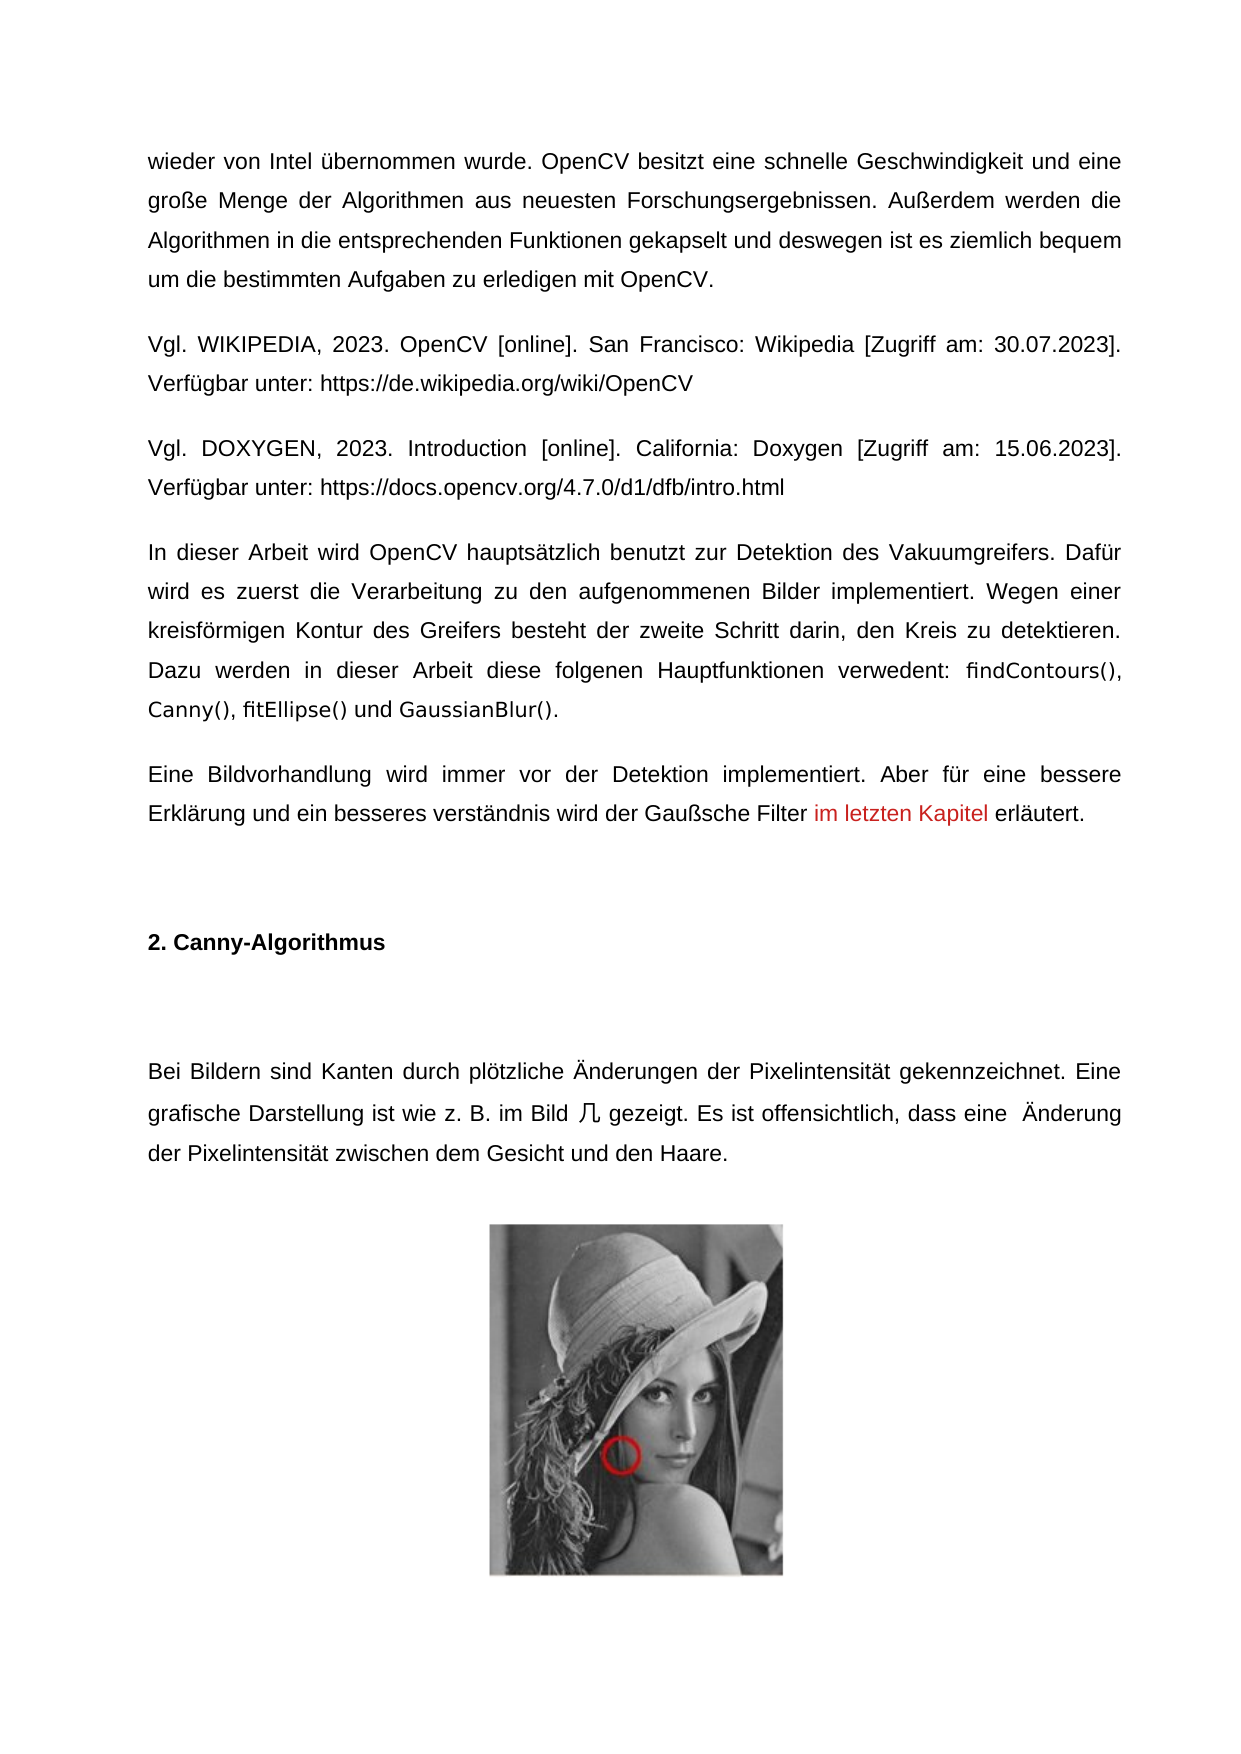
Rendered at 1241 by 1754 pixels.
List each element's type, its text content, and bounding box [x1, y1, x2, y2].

text 2. Canny-Algorithmus [148, 929, 1122, 956]
text Eine Bildvorhandlung wird immer vor der Detektion implementiert. Aber für eine bessere Erklärung und ein besseres verständnis wird der Gaußsche Filter im letzten Kapitel erläutert. [148, 761, 1122, 827]
picture [459, 1204, 811, 1579]
text In dieser Arbeit wird OpenCV hauptsätzlich benutzt zur Detektion des Vakuumgreifers. Dafür wird es zuerst die Verarbeitung zu den aufgenommenen Bilder implementiert. Wegen einer kreisförmigen Kontur des Greifers besteht der zweite Schritt darin, den Kreis zu detektieren. Dazu werden in dieser Arbeit diese folgenen Hauptfunktionen verwedent: findContours(), Canny(), fitEllipse() und GaussianBlur(). [148, 538, 1122, 723]
text Vgl. doxygen, 2023. Introduction [online]. California: Doxygen [Zugriff am: 15.06.2023]. Verfügbar unter: https://docs.opencv.org/4.7.0/d1/dfb/intro.html [148, 434, 1122, 500]
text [148, 148, 1122, 292]
text Bei Bildern sind Kanten durch plötzliche Änderungen der Pixelintensität gekennzeichnet. Eine grafische Darstellung ist wie z. B. im Bild 几 gezeigt. Es ist offensichtlich, dass eine Änderung der Pixelintensität zwischen dem Gesicht und den Haare. [148, 1058, 1122, 1166]
text Vgl. Wikipedia, 2023. OpenCV [online]. San Francisco: Wikipedia [Zugriff am: 30.07.2023]. Verfügbar unter: https://de.wikipedia.org/wiki/OpenCV [148, 331, 1122, 396]
